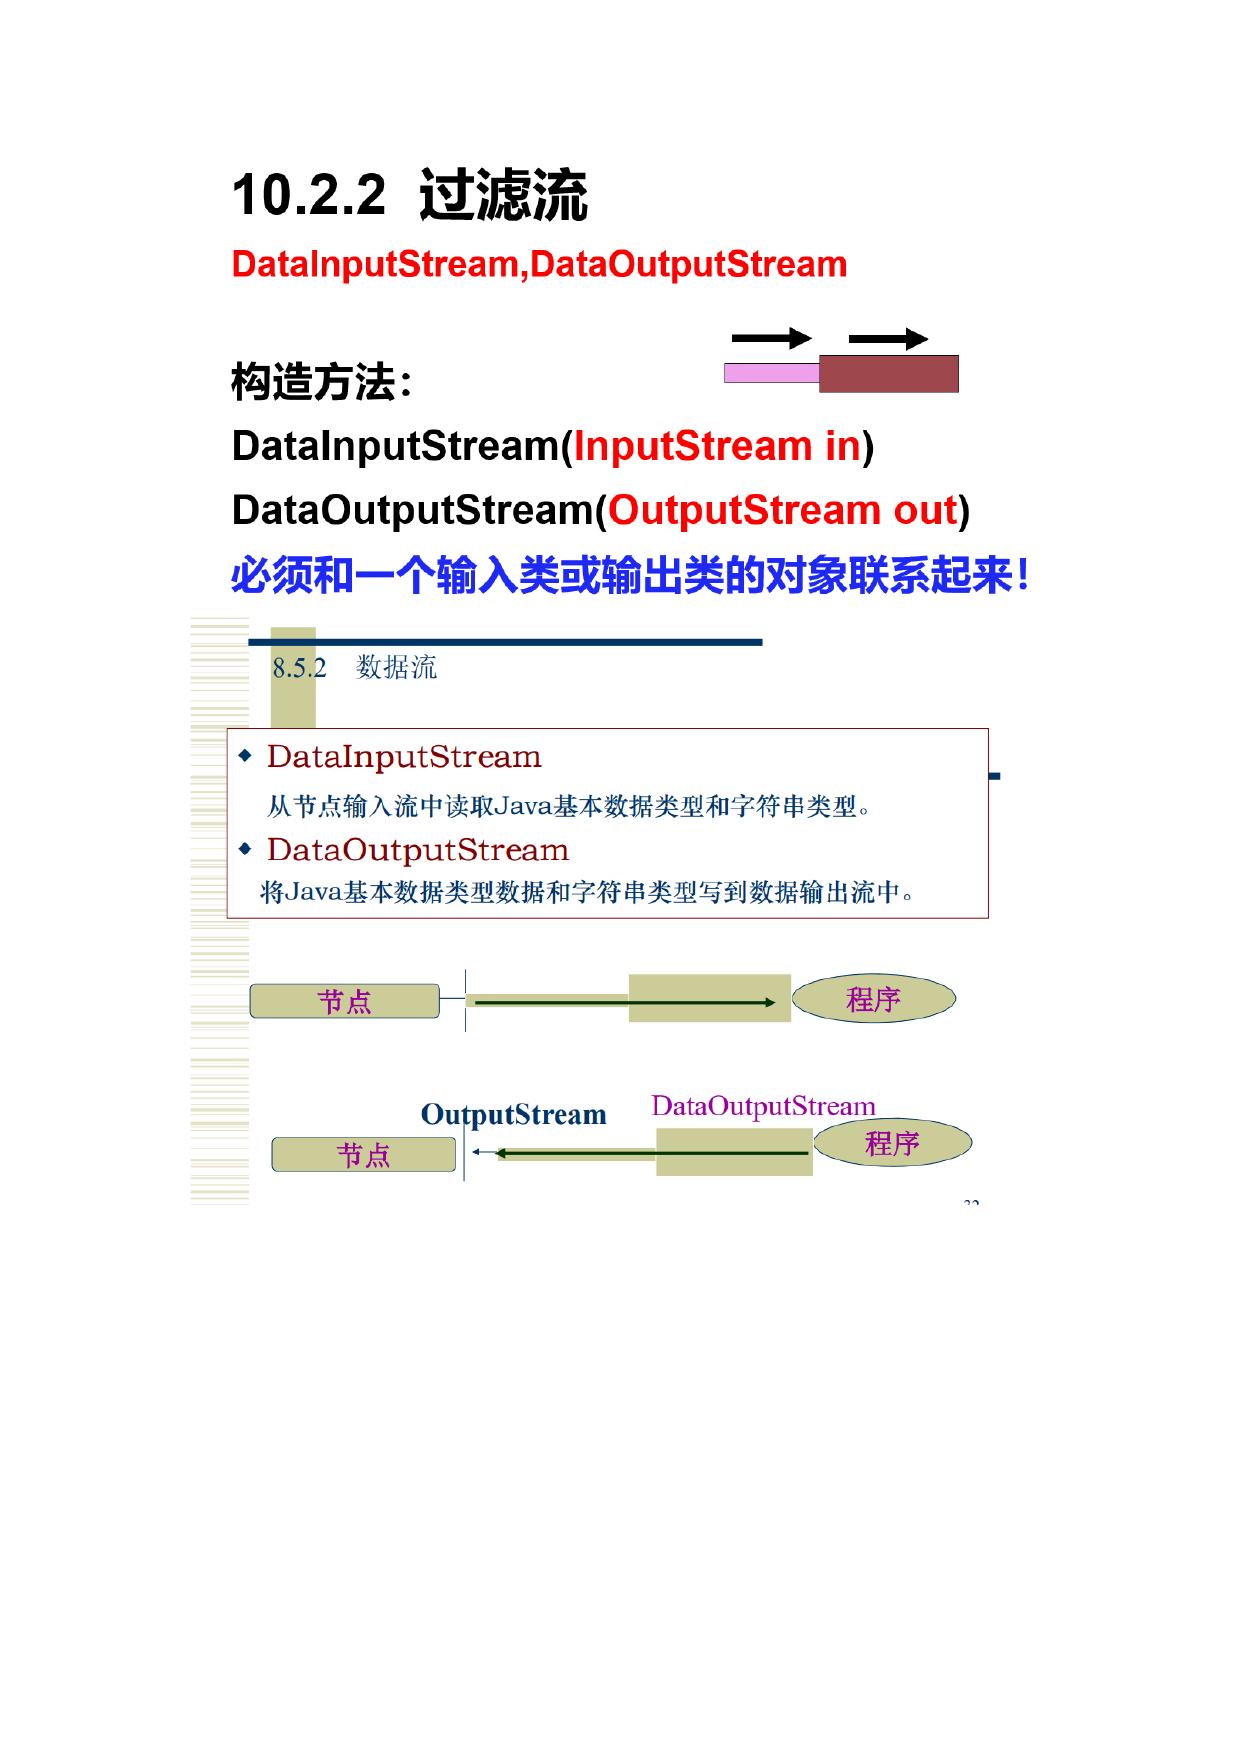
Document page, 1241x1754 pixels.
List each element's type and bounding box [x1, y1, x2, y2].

picture [187, 617, 1053, 1205]
picture [187, 162, 1053, 610]
